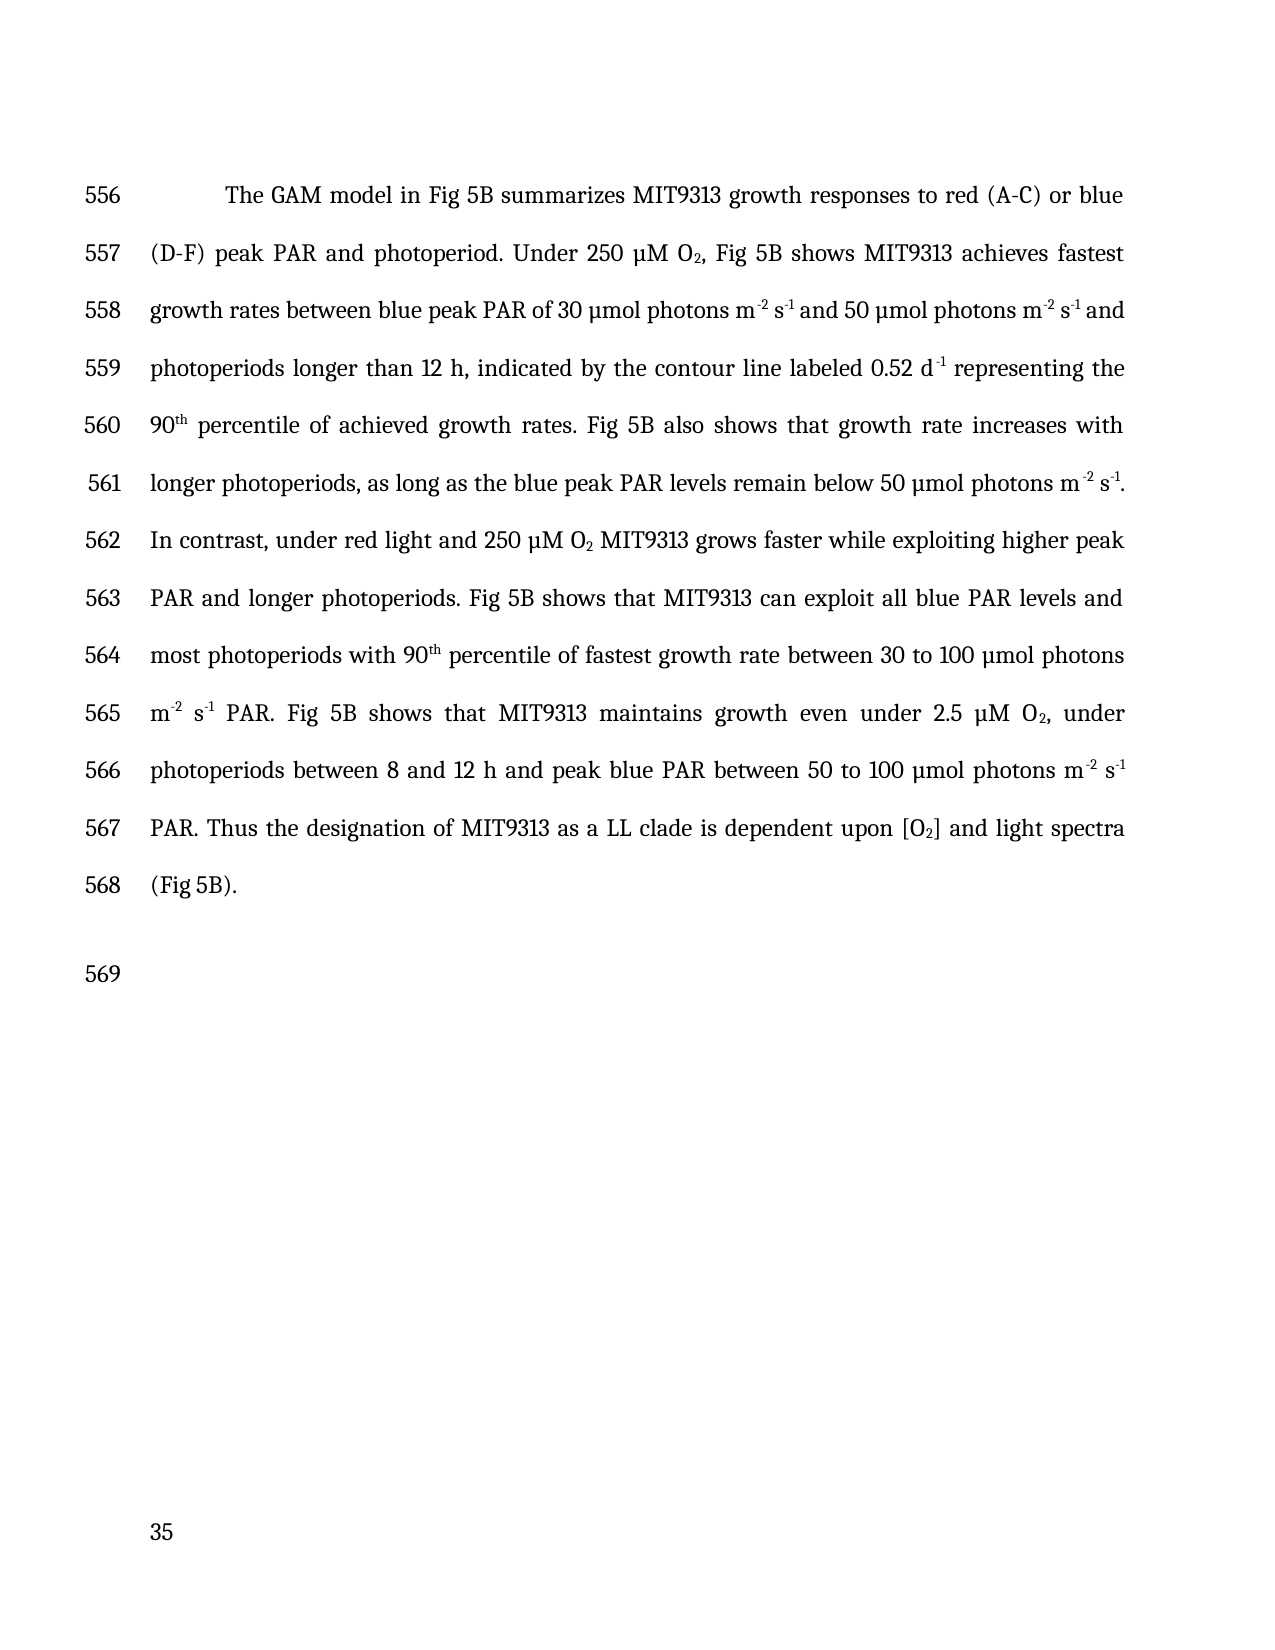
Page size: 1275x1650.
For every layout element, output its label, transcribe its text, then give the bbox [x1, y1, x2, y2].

text The GAM model in Fig 5B summarizes MIT9313 growth responses to red (A-C) or blue (D-F) peak PAR and photoperiod. Under 250 µM O2, Fig 5B shows MIT9313 achieves fastest growth rates between blue peak PAR of 30 µmol photons m-2 s-1 and 50 µmol photons m-2 s-1 and photoperiods longer than 12 h, indicated by the contour line labeled 0.52 d-1 representing the 90th percentile of achieved growth rates. Fig 5B also shows that growth rate increases with longer photoperiods, as long as the blue peak PAR levels remain below 50 µmol photons m-2 s-1. In contrast, under red light and 250 µM O2 MIT9313 grows faster while exploiting higher peak PAR and longer photoperiods. Fig 5B shows that MIT9313 can exploit all blue PAR levels and most photoperiods with 90th percentile of fastest growth rate between 30 to 100 µmol photons m-2 s-1 PAR. Fig 5B shows that MIT9313 maintains growth even under 2.5 µM O2, under photoperiods between 8 and 12 h and peak blue PAR between 50 to 100 µmol photons m-2 s-1 PAR. Thus the designation of MIT9313 as a LL clade is dependent upon [O2] and light spectra (Fig 5B). [150, 181, 1125, 900]
